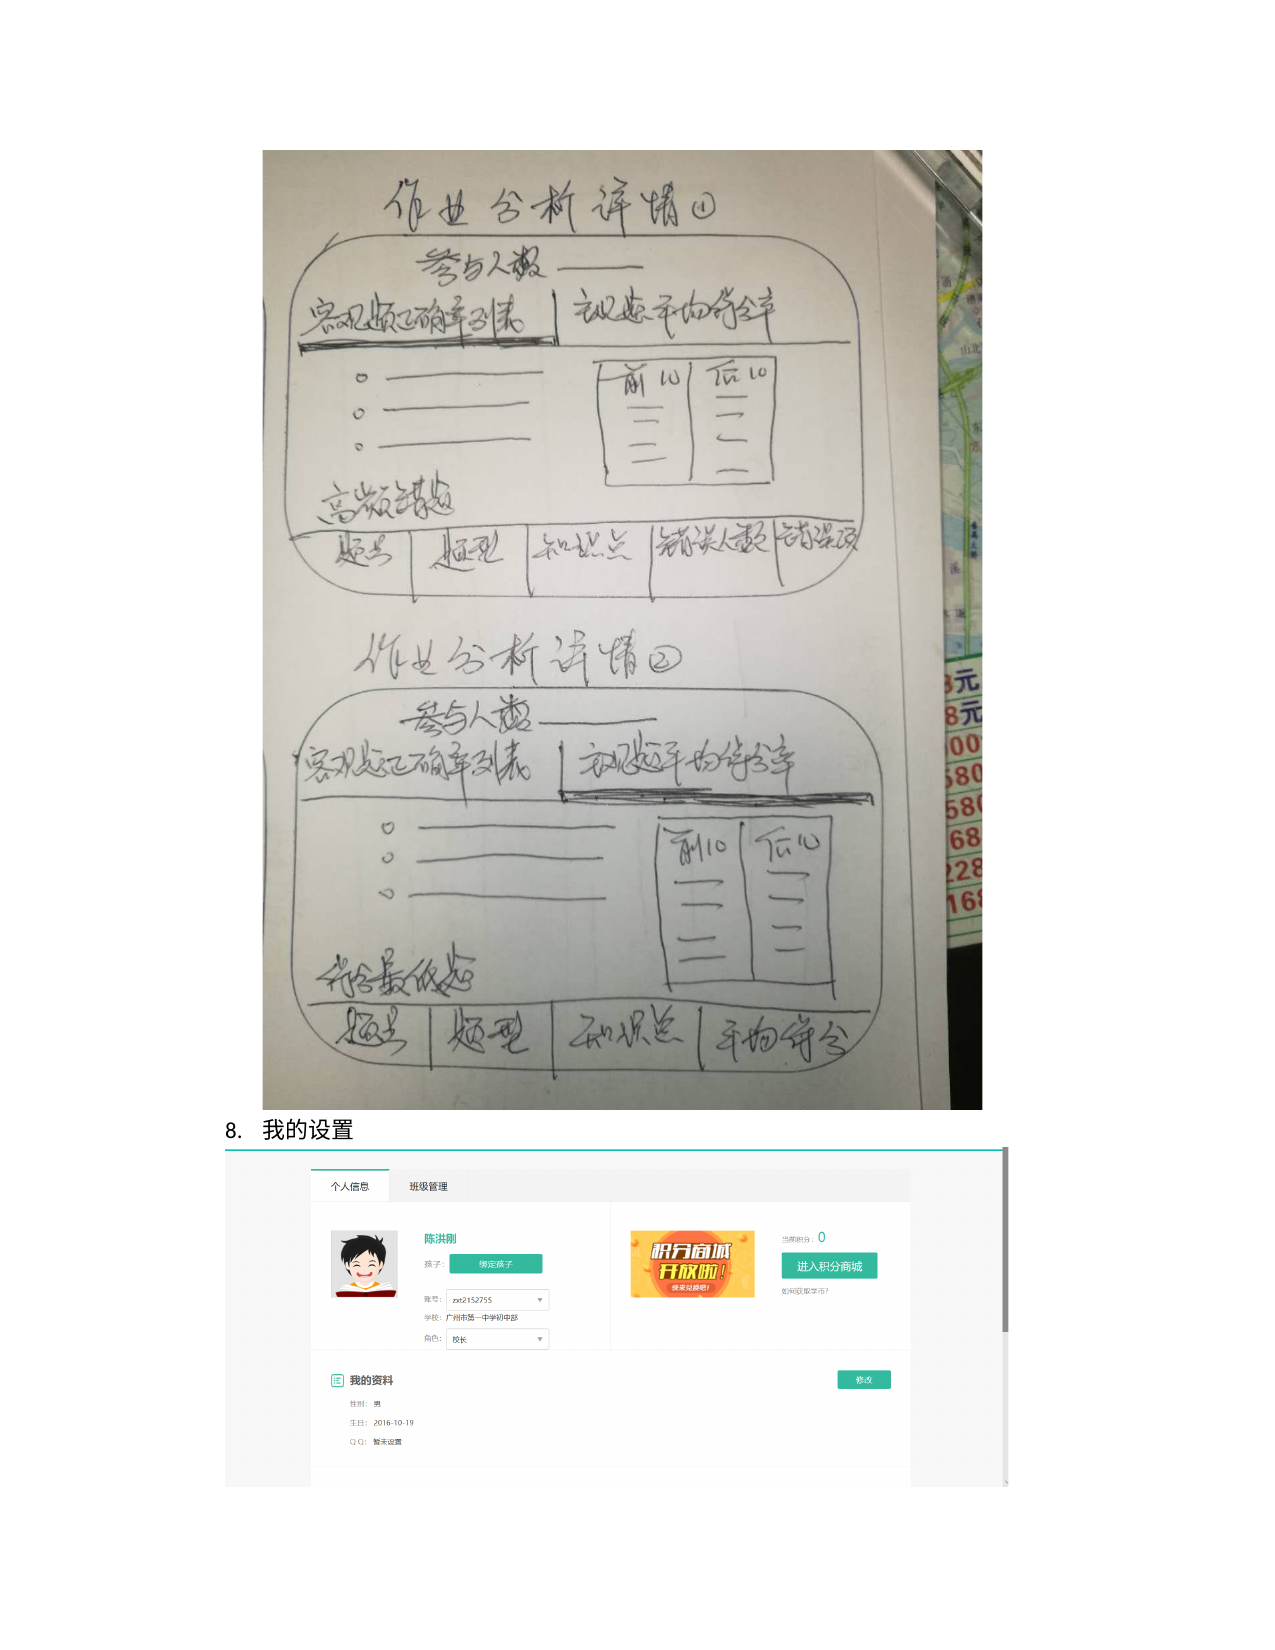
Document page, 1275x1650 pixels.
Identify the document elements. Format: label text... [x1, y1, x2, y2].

list 我的设置 [225, 1112, 1125, 1145]
picture [262, 150, 983, 1110]
picture [225, 1147, 1009, 1487]
